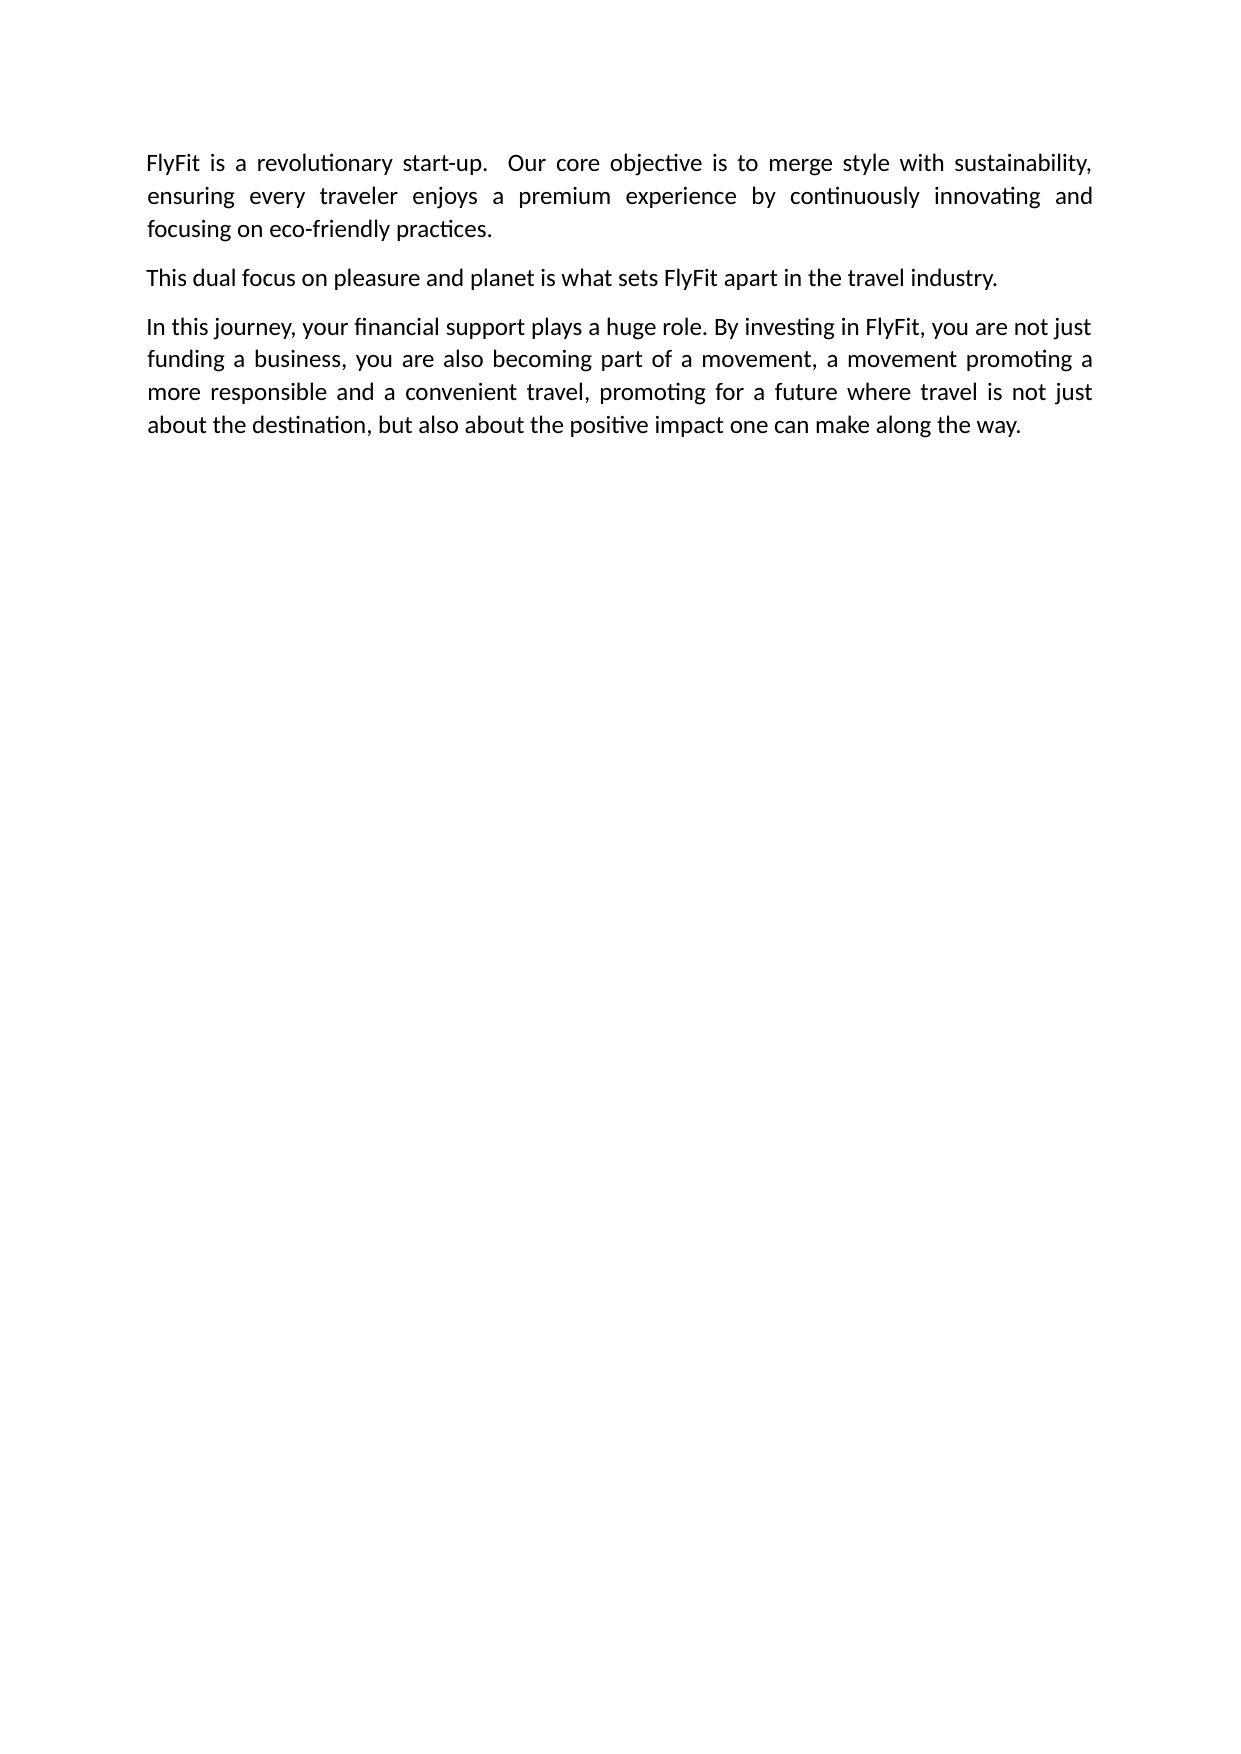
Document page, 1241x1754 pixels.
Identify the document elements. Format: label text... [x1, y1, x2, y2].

text This dual focus on pleasure and planet is what sets FlyFit apart in the travel industry. [146, 262, 1094, 292]
text In this journey, your financial support plays a huge role. By investing in FlyFit, you are not just funding a business, you are also becoming part of a movement, a movement promoting a more responsible and a convenient travel, promoting for a future where travel is not just about the destination, but also about the positive impact one can make along the way. [146, 311, 1094, 439]
text FlyFit is a revolutionary start-up. Our core objective is to merge style with sustainability, ensuring every traveler enjoys a premium experience by continuously innovating and focusing on eco-friendly practices. [146, 147, 1094, 243]
